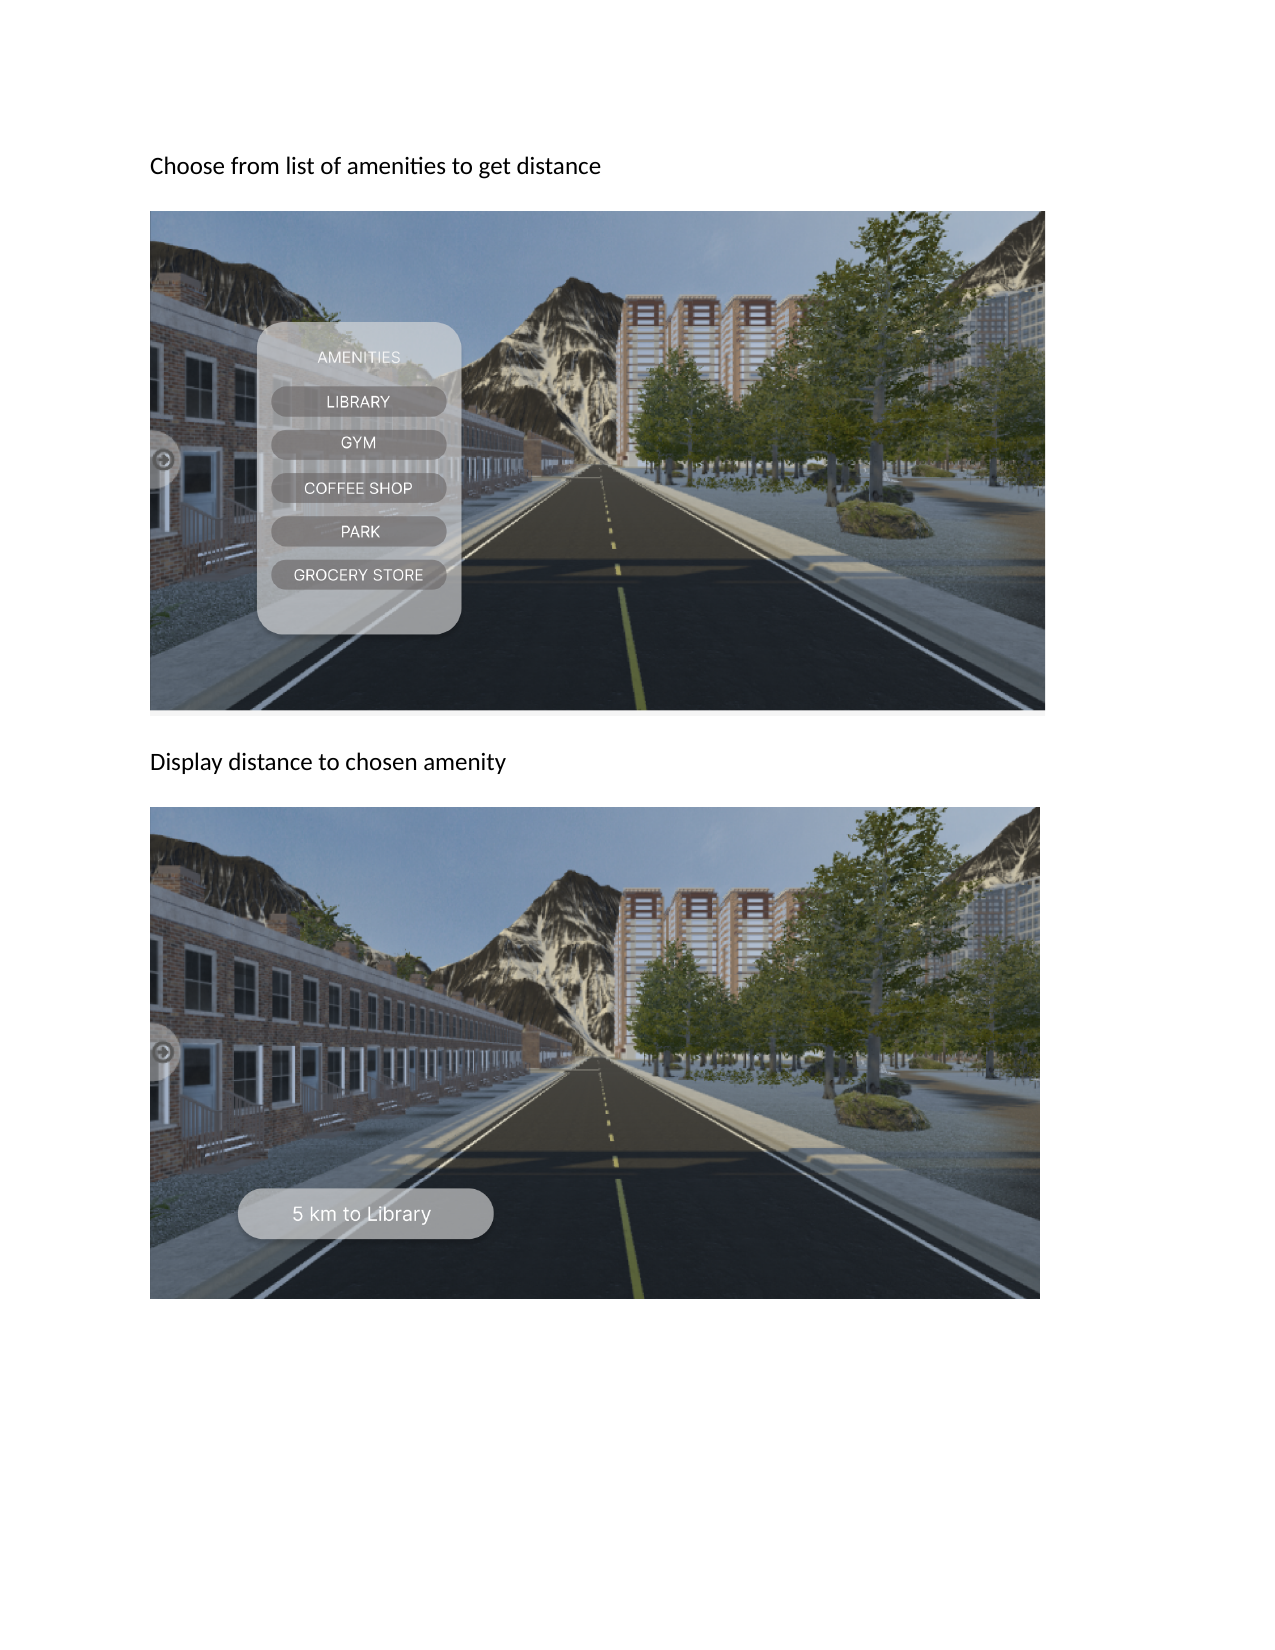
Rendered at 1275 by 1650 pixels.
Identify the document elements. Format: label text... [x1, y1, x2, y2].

picture [150, 211, 1046, 716]
text Choose from list of amenities to get distance [150, 150, 1125, 181]
text Display distance to chosen amenity [150, 746, 1125, 776]
picture [150, 807, 1040, 1299]
